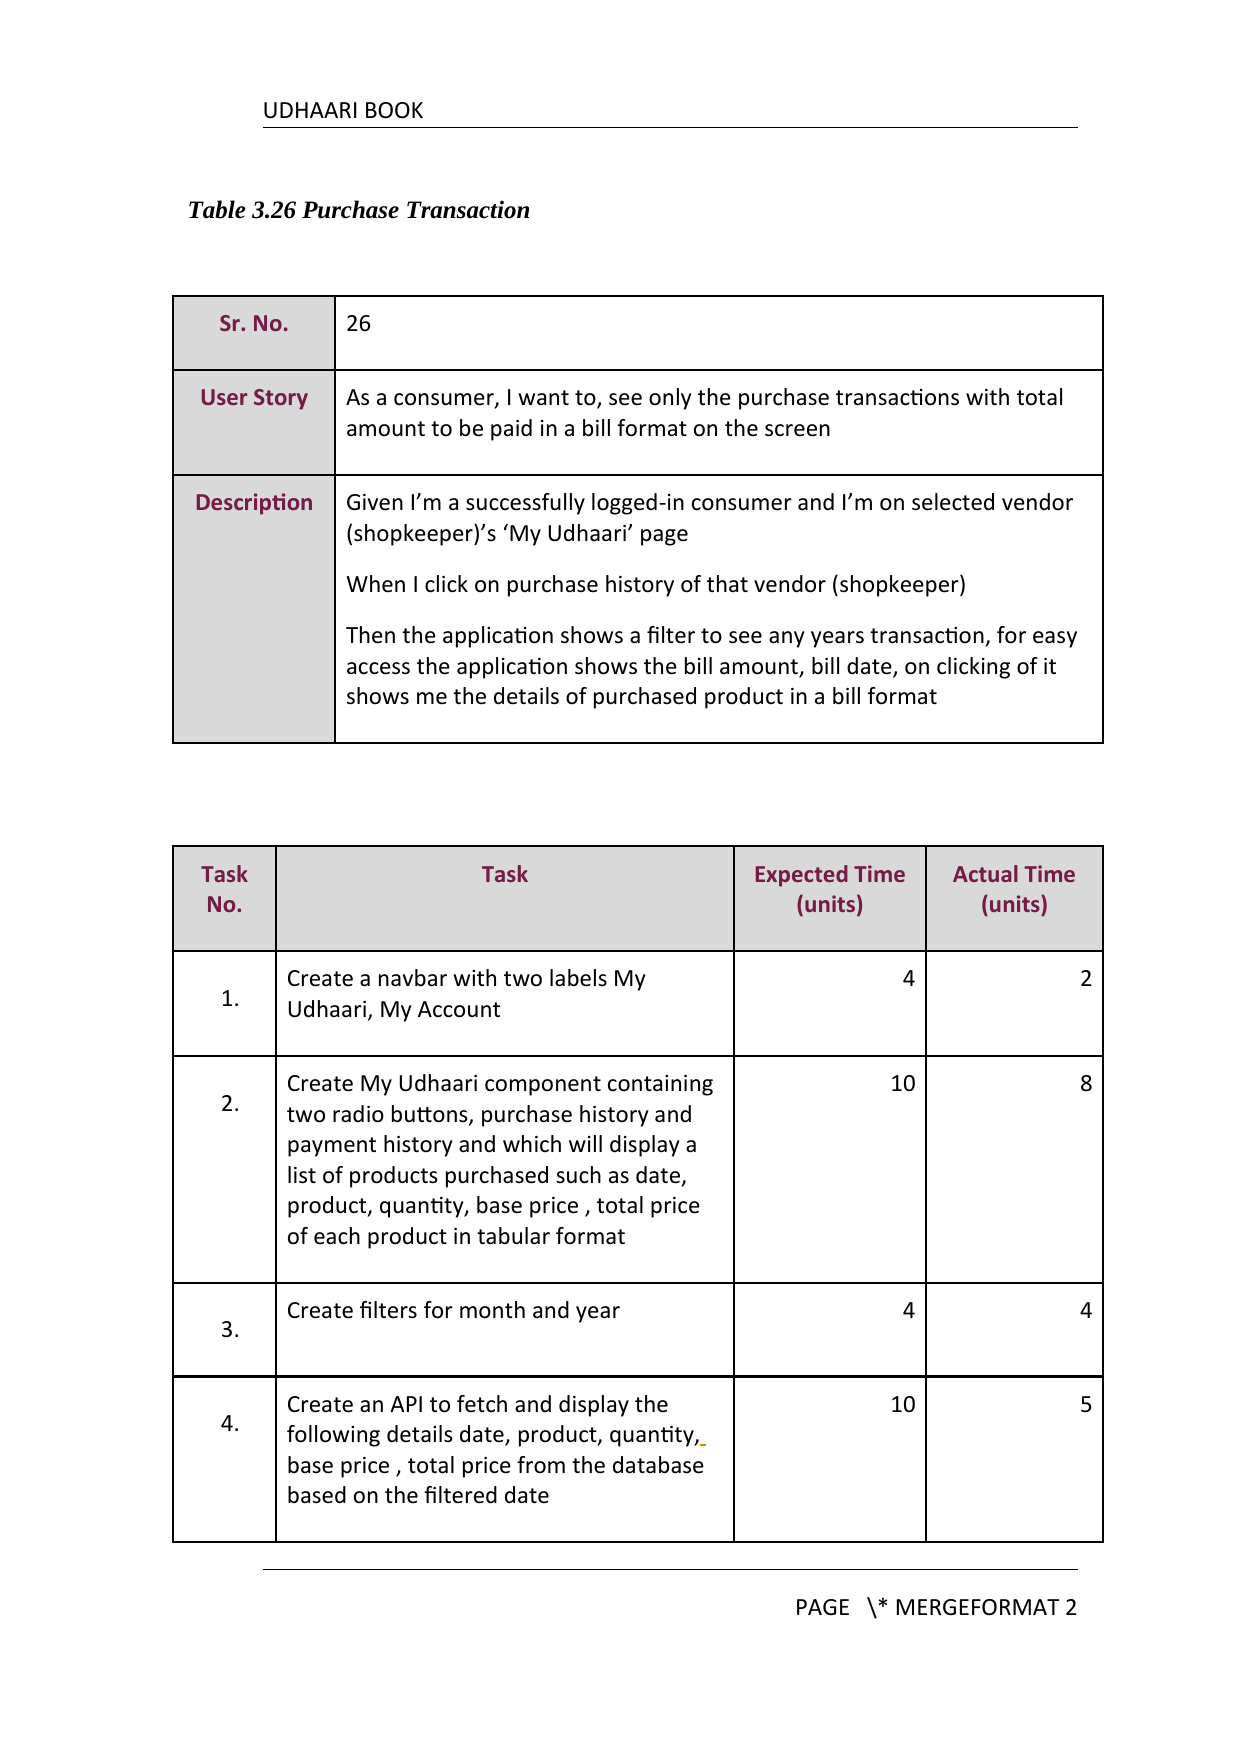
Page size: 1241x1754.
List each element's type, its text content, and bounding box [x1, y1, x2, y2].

table_cell Create filters for month and year [277, 1284, 733, 1375]
table_header Task [277, 847, 733, 950]
table_cell User Story [174, 371, 334, 474]
table_header Sr. No. [174, 297, 334, 369]
table_cell [174, 1284, 275, 1375]
table_cell Create My Udhaari component containing two radio buttons, purchase history and payment history and which will display a list of products purchased such as date, product, quantity, base price , total price of each product in tabular format [277, 1057, 733, 1282]
table_cell 4 [735, 952, 925, 1055]
table_cell 2 [927, 952, 1102, 1055]
table_header Task No. [174, 847, 275, 950]
table_header Actual Time (units) [927, 847, 1102, 950]
table_cell Given I’m a successfully logged-in consumer and I’m on selected vendor (shopkeeper)’s ‘My Udhaari’ page When I click on purchase history of that vendor (shopkeeper) Then the application shows a filter to see any years transaction, for easy access the application shows the bill amount, bill date, on clicking of it shows me the details of purchased product in a bill format [336, 476, 1102, 742]
table_cell 4 [735, 1284, 925, 1375]
table_cell [174, 1378, 275, 1541]
table_cell 5 [927, 1378, 1102, 1541]
table_cell [174, 952, 275, 1055]
table_cell Create a navbar with two labels My Udhaari, My Account [277, 952, 733, 1055]
table_cell 8 [927, 1057, 1102, 1282]
text Table 3.26 Purchase Transaction [187, 195, 1078, 224]
table_cell Description [174, 476, 334, 742]
table_cell Create an API to fetch and display the following details date, product, quantity,base price , total price from the database based on the filtered date [277, 1378, 733, 1541]
table_cell [174, 1057, 275, 1282]
table_cell 4 [927, 1284, 1102, 1375]
table_cell As a consumer, I want to, see only the purchase transactions with total amount to be paid in a bill format on the screen [336, 371, 1102, 474]
table_header Expected Time (units) [735, 847, 925, 950]
table_header 26 [336, 297, 1102, 369]
table_cell 10 [735, 1378, 925, 1541]
table_cell 10 [735, 1057, 925, 1282]
